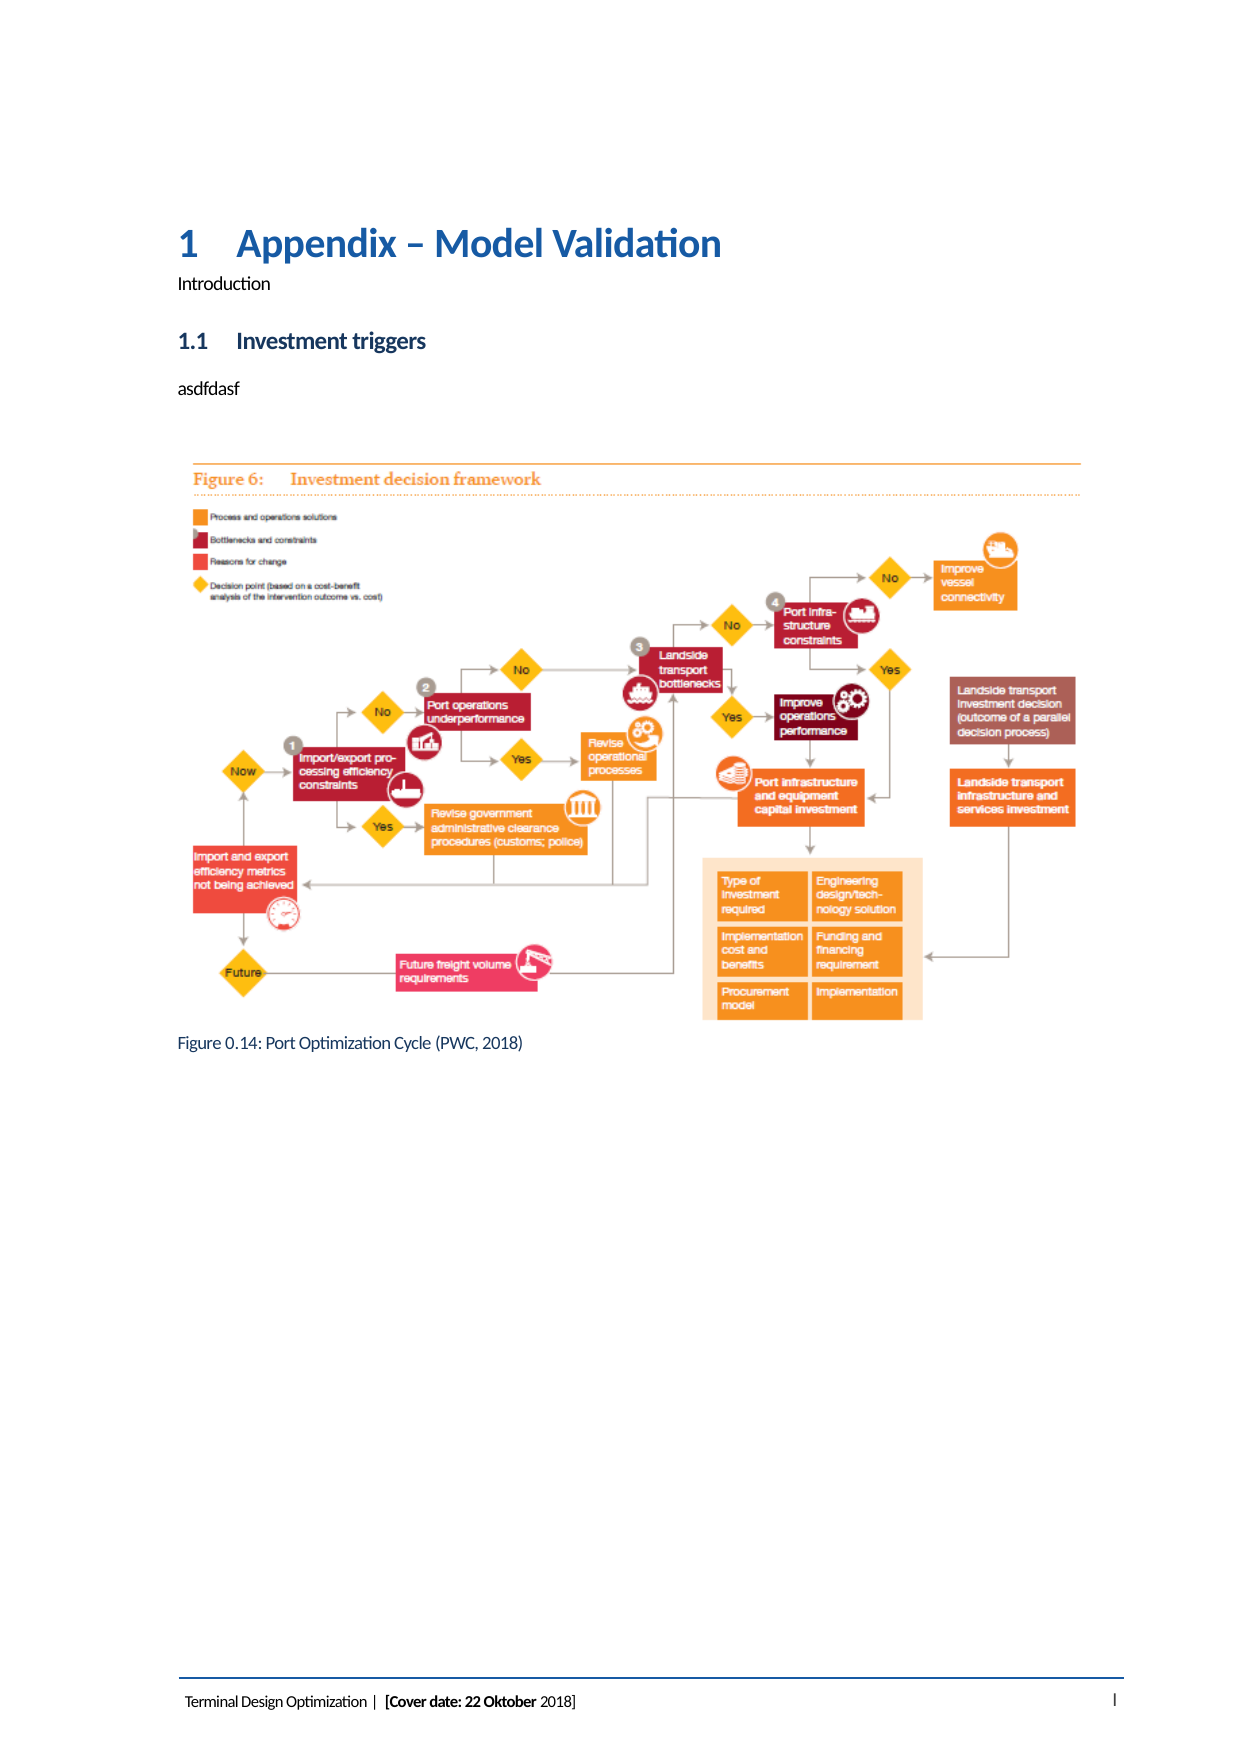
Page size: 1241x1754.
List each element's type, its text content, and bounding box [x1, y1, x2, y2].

text Introduction [177, 268, 1122, 295]
text asdfdasf [177, 373, 1122, 400]
subtitle Appendix – Model Validation [177, 217, 1122, 268]
picture [177, 454, 1123, 1031]
subtitle Investment triggers [177, 325, 1122, 356]
